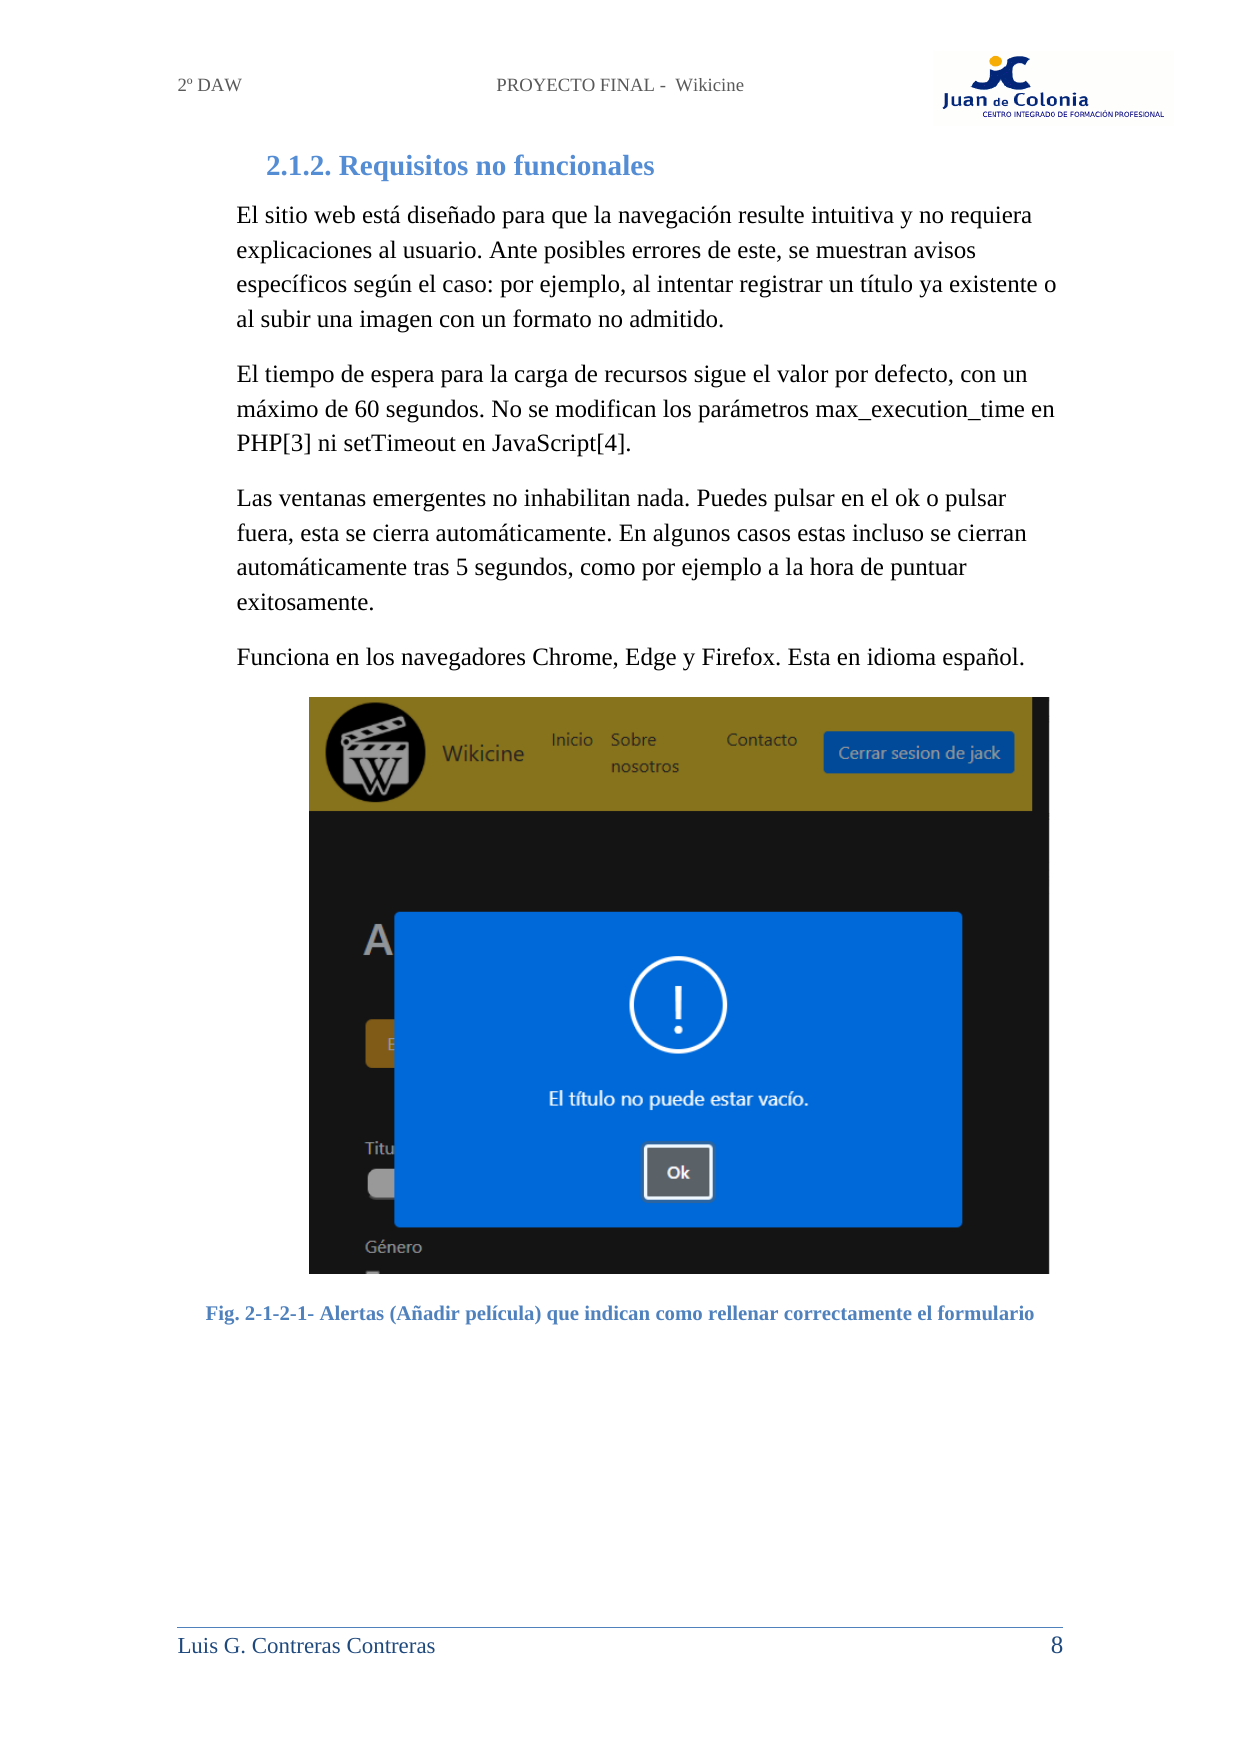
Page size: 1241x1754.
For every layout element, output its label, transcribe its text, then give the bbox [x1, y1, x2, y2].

picture [309, 697, 1050, 1274]
text Funciona en los navegadores Chrome, Edge y Firefox. Esta en idioma español. [236, 642, 1063, 671]
text Las ventanas emergentes no inhabilitan nada. Puedes pulsar en el ok o pulsar fuera, esta se cierra automáticamente. En algunos casos estas incluso se cierran automáticamente tras 5 segundos, como por ejemplo a la hora de puntuar exitosamente. [236, 483, 1063, 616]
subtitle 2.1.2. Requisitos no funcionales [236, 148, 1063, 181]
text El sitio web está diseñado para que la navegación resulte intuitiva y no requiera explicaciones al usuario. Ante posibles errores de este, se muestran avisos específicos según el caso: por ejemplo, al intentar registrar un título ya existente o al subir una imagen con un formato no admitido. [236, 200, 1063, 333]
text Fig. 2-1-2-1- Alertas (Añadir película) que indican como rellenar correctamente el formulario [177, 1301, 1063, 1325]
picture [933, 51, 1175, 126]
text El tiempo de espera para la carga de recursos sigue el valor por defecto, con un máximo de 60 segundos. No se modifican los parámetros max_execution_time en PHP[3] ni setTimeout en JavaScript[4]. [236, 359, 1063, 457]
